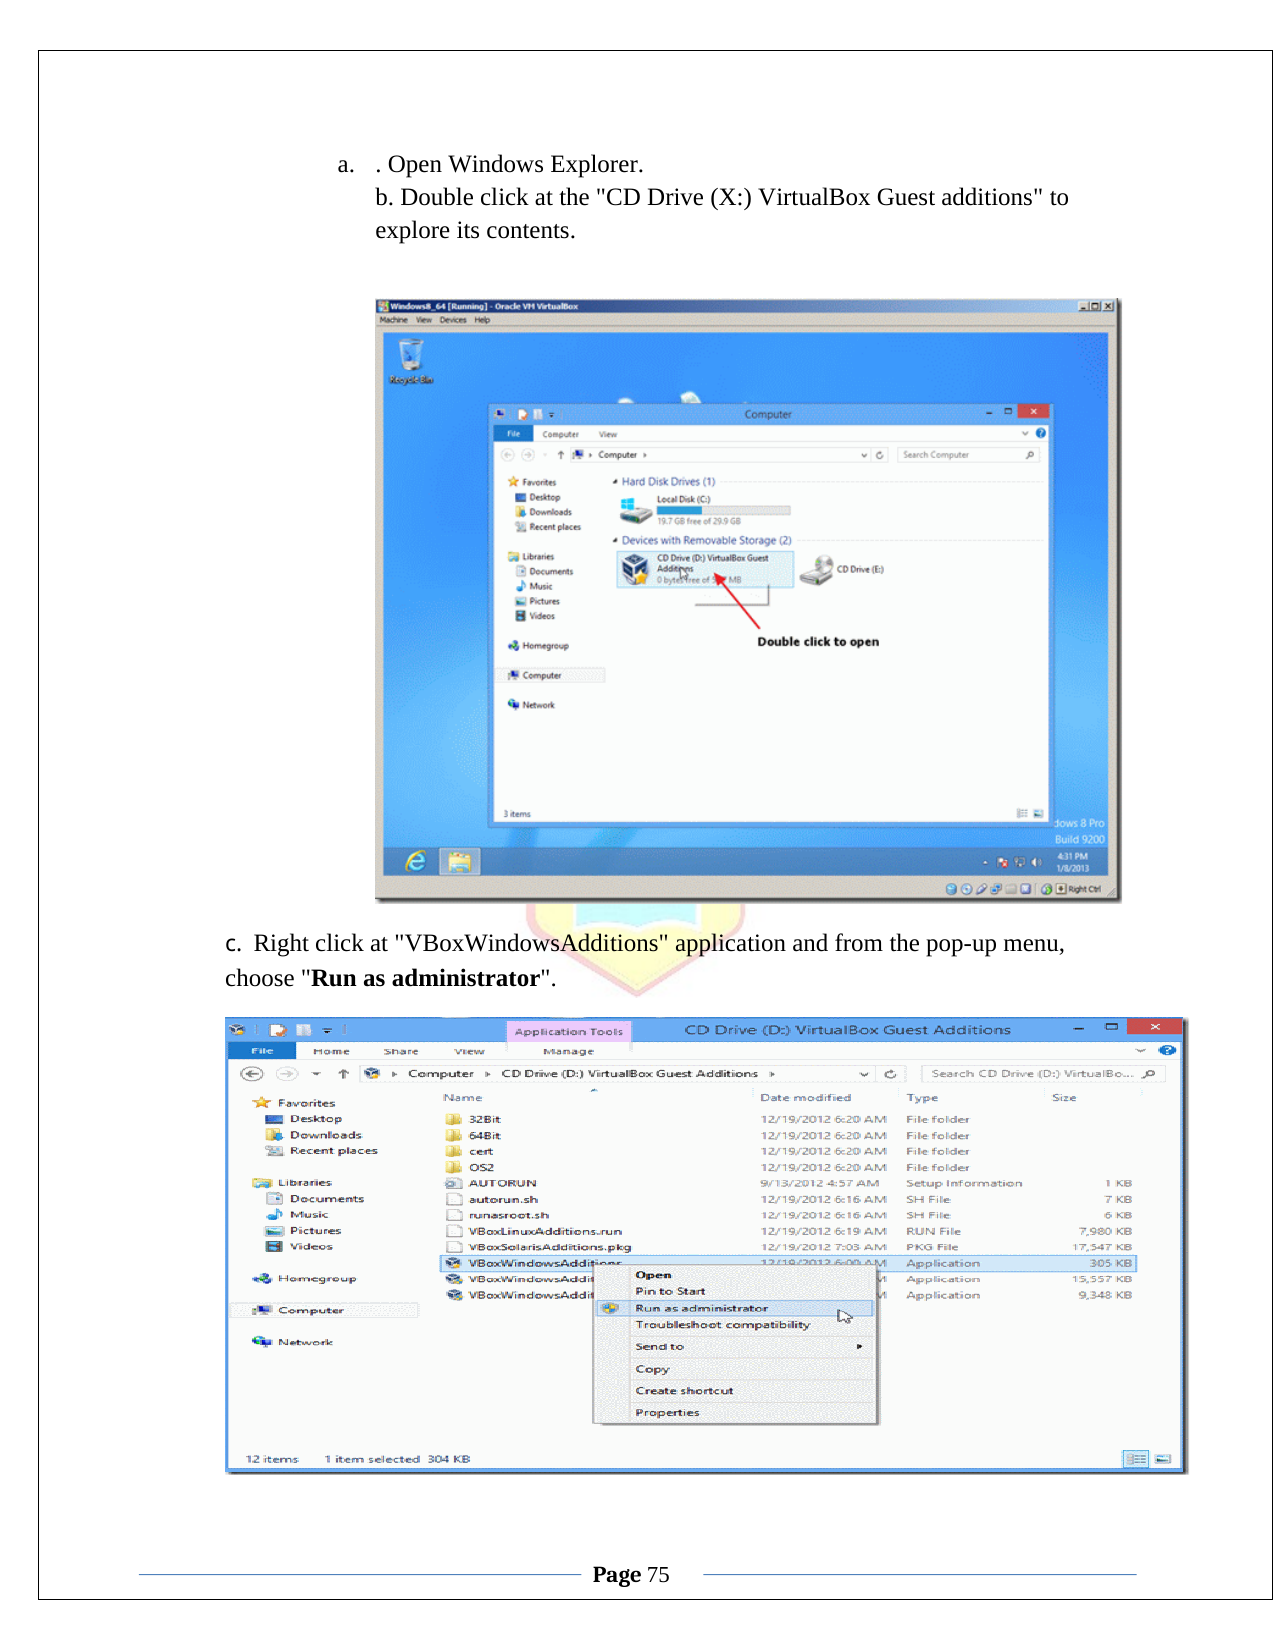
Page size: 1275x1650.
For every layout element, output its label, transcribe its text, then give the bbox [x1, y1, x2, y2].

list Right click at "VBoxWindowsAdditions" application and from the pop-up menu, choose "Run as administrator". [225, 927, 1066, 992]
list Double click at the "CD Drive (X:) VirtualBox Guest additions" to explore its contents. [375, 182, 1069, 244]
list . Open Windows Explorer. [337, 149, 1272, 178]
picture [225, 1017, 1190, 1475]
picture [375, 298, 1123, 927]
picture [442, 992, 833, 998]
